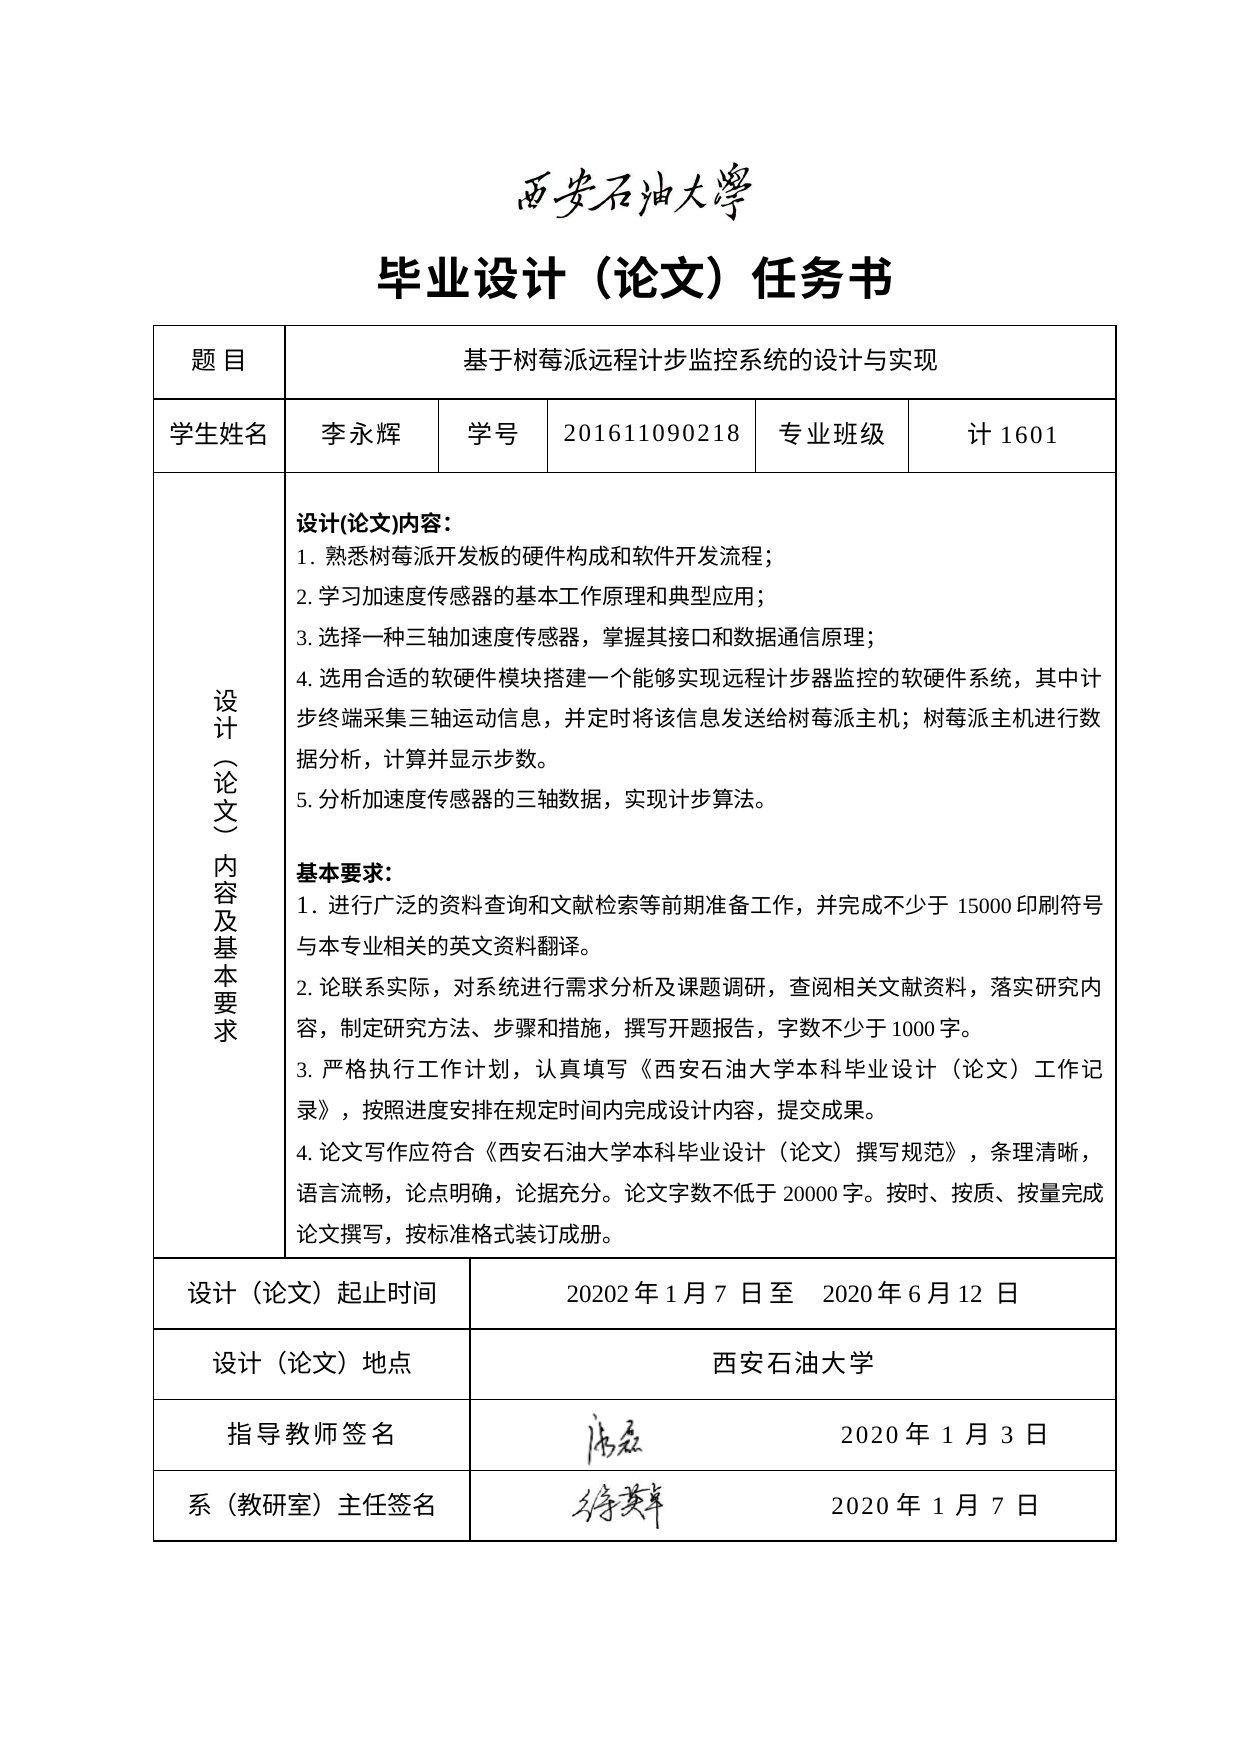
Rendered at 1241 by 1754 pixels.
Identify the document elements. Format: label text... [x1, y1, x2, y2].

table_cell 学号 [439, 400, 547, 472]
picture [516, 162, 754, 222]
table_cell 李永辉 [286, 400, 438, 472]
table_cell 计1601 [909, 400, 1115, 472]
table_header 题 目 [154, 326, 284, 398]
picture [566, 1402, 693, 1466]
table_cell 201611090218 [548, 400, 755, 472]
table_cell 2020年 1 月 3 日 [471, 1400, 1115, 1469]
table_cell 设计（论文）起止时间 [154, 1259, 469, 1328]
table_cell 设计（论文）内容及基本要求 [154, 473, 284, 1257]
table_cell 西安石油大学 [471, 1330, 1115, 1399]
table_header 基于树莓派远程计步监控系统的设计与实现 [286, 326, 1115, 398]
table_cell 2020年 1 月 7 日 [471, 1471, 1115, 1540]
picture [562, 1479, 683, 1532]
table_cell 专业班级 [756, 400, 908, 472]
table_cell 设计（论文）地点 [154, 1330, 469, 1399]
table_cell 学生姓名 [154, 400, 284, 472]
table_cell 设计(论文)内容： 熟悉树莓派开发板的硬件构成和软件开发流程； 2. 学习加速度传感器的基本工作原理和典型应用； 3. 选择一种三轴加速度传感器，掌握其接口和数据通信原理； 4. 选用合适的软硬件模块搭建一个能够实现远程计步器监控的软硬件系统，其中计步终端采集三轴运动信息，并定时将该信息发送给树莓派主机；树莓派主机进行数据分析，计算并显示步数。 5. 分析加速度传感器的三轴数据，实现计步算法。 基本要求： 进行广泛的资料查询和文献检索等前期准备工作，并完成不少于15000印刷符号与本专业相关的英文资料翻译。 2. 论联系实际，对系统进行需求分析及课题调研，查阅相关文献资料，落实研究内容，制定研究方法、步骤和措施，撰写开题报告，字数不少于1000字。 3. 严格执行工作计划，认真填写《西安石油大学本科毕业设计（论文）工作记录》，按照进度安排在规定时间内完成设计内容，提交成果。 4. 论文写作应符合《西安石油大学本科毕业设计（论文）撰写规范》，条理清晰，语言流畅，论点明确，论据充分。论文字数不低于20000字。按时、按质、按量完成论文撰写，按标准格式装订成册。 [286, 473, 1115, 1257]
table_cell 系（教研室）主任签名 [154, 1471, 469, 1540]
table_cell 20202年 1 月 7 日 至 2020年 6 月 12 日 [471, 1259, 1115, 1328]
table_cell 指导教师签名 [154, 1400, 469, 1469]
text 毕业设计（论文）任务书 [177, 227, 1092, 324]
